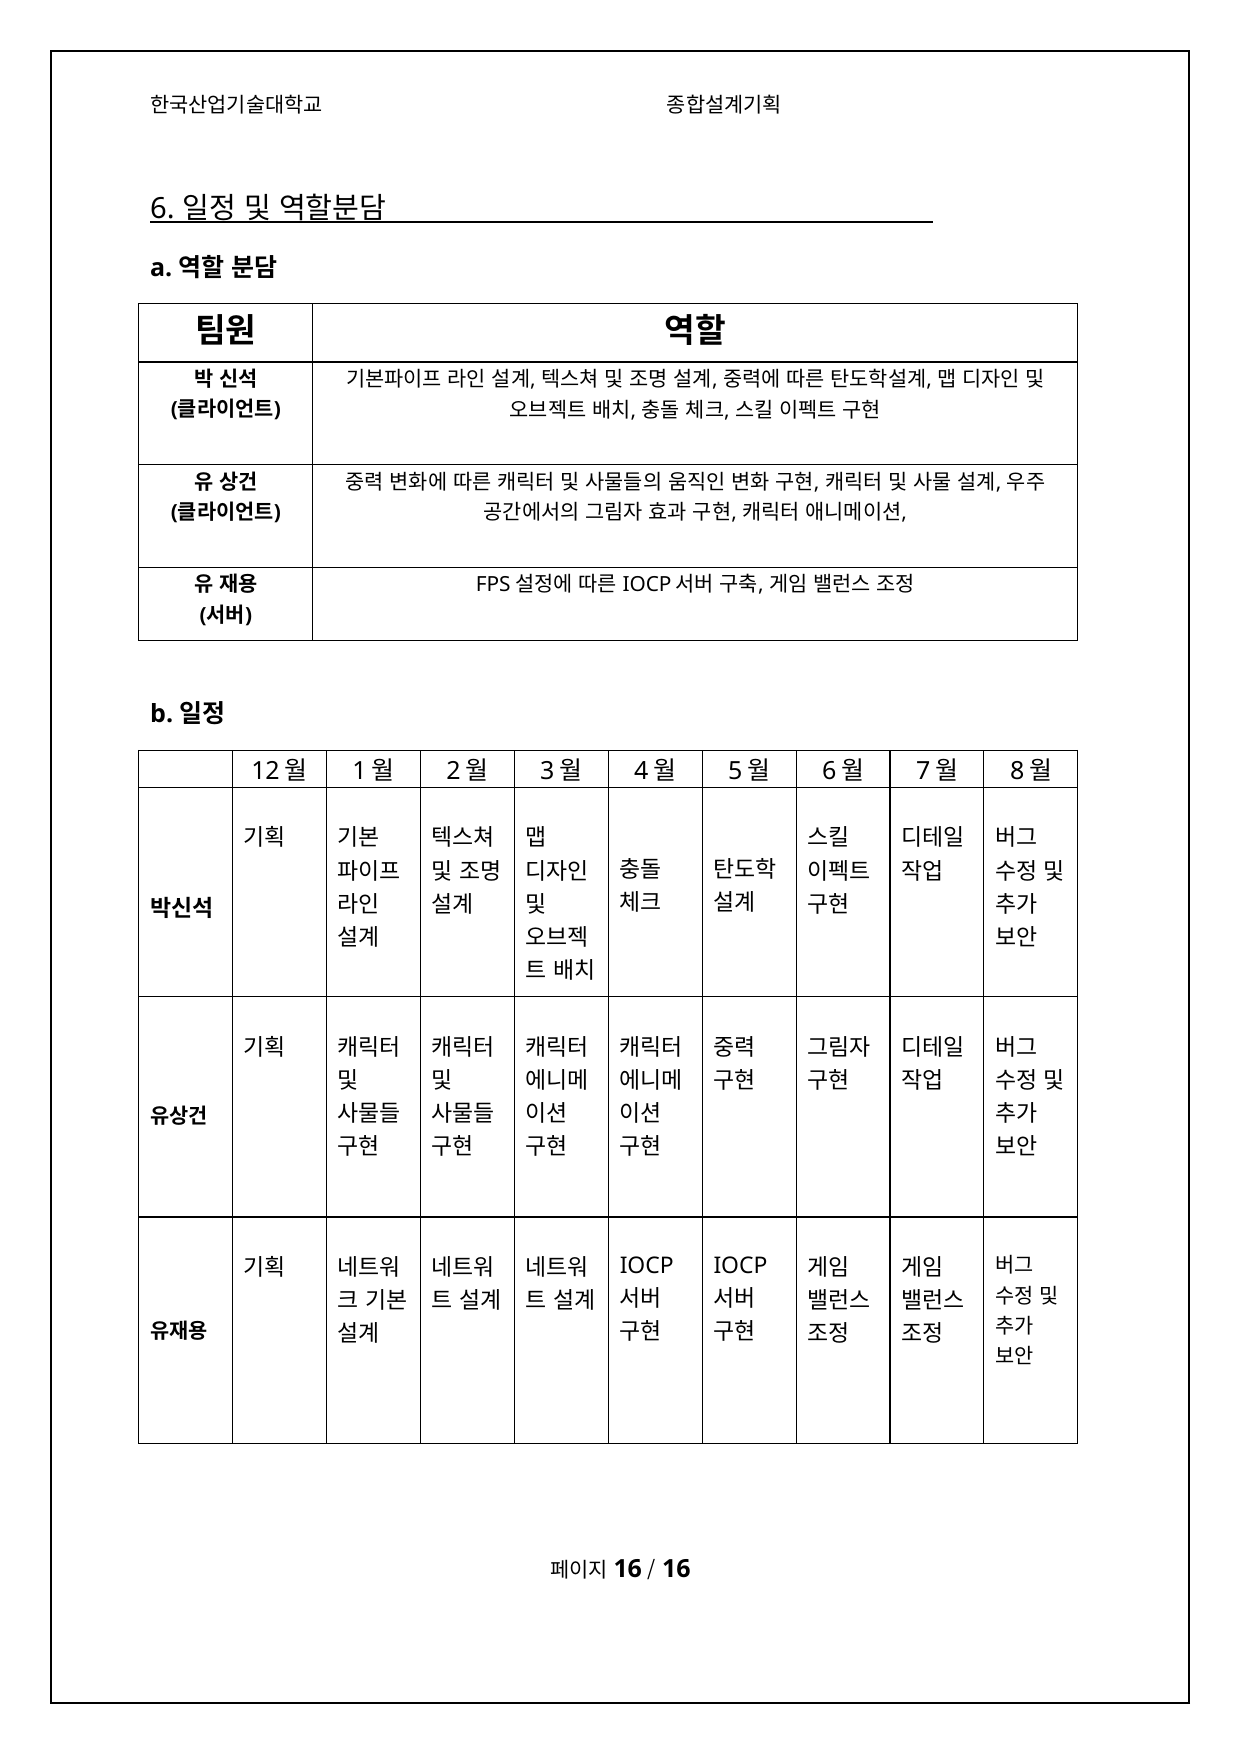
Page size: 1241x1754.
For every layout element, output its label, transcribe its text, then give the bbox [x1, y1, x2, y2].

table_cell 기획 [233, 1218, 326, 1443]
table_header 3월 [515, 751, 608, 787]
text b. 일정 [150, 694, 1090, 730]
table_cell 유 재용 (서버) [139, 568, 312, 639]
table_cell 유재용 [139, 1218, 232, 1443]
table_cell 맵 디자인 및 오브젝트 배치 [515, 788, 608, 996]
table_cell 기획 [233, 788, 326, 996]
table_cell 탄도학 설계 [703, 788, 796, 996]
table_cell 버그 수정 및 추가 보안 [984, 1218, 1077, 1443]
text a. 역할 분담 [150, 247, 1090, 283]
table_cell 네트워트 설계 [421, 1218, 514, 1443]
table_header 2월 [421, 751, 514, 787]
table_cell 기획 [233, 997, 326, 1216]
table_cell 게임 밸런스 조정 [891, 1218, 983, 1443]
table_cell 게임 밸런스 조정 [797, 1218, 889, 1443]
table_cell 캐릭터 및 사물들 구현 [327, 997, 420, 1216]
table_cell 캐릭터 및 사물들 구현 [421, 997, 514, 1216]
table_cell 캐릭터 에니메이션 구현 [609, 997, 702, 1216]
table_header [139, 751, 232, 787]
table_header 팀원 [139, 304, 312, 361]
table_header 6월 [797, 751, 889, 787]
table_cell 중력 구현 [703, 997, 796, 1216]
table_cell 네트워크 기본 설계 [327, 1218, 420, 1443]
text 6. 일정 및 역할분담 [150, 185, 1090, 227]
table_cell 유 상건 (클라이언트) [139, 465, 312, 567]
table_header 4월 [609, 751, 702, 787]
table_cell 기본 파이프 라인 설계 [327, 788, 420, 996]
table_cell 디테일 작업 [891, 997, 983, 1216]
table_header 1월 [327, 751, 420, 787]
table_cell 박신석 [139, 788, 232, 996]
table_header 7월 [891, 751, 983, 787]
table_header 8월 [984, 751, 1077, 787]
table_header 12월 [233, 751, 326, 787]
table_cell 충돌 체크 [609, 788, 702, 996]
table_cell IOCP 서버 구현 [609, 1218, 702, 1443]
table_cell 버그 수정 및 추가 보안 [984, 788, 1077, 996]
table_cell 네트워트 설계 [515, 1218, 608, 1443]
table_cell 그림자 구현 [797, 997, 889, 1216]
table_cell 캐릭터 에니메이션 구현 [515, 997, 608, 1216]
table_cell 디테일 작업 [891, 788, 983, 996]
table_cell 중력 변화에 따른 캐릭터 및 사물들의 움직인 변화 구현, 캐릭터 및 사물 설계, 우주 공간에서의 그림자 효과 구현, 캐릭터 애니메이션, [313, 465, 1077, 567]
table_cell 기본파이프 라인 설계, 텍스쳐 및 조명 설계, 중력에 따른 탄도학설계, 맵 디자인 및 오브젝트 배치, 충돌 체크, 스킬 이펙트 구현 [313, 363, 1077, 464]
table_cell 스킬 이펙트 구현 [797, 788, 889, 996]
table_cell 유상건 [139, 997, 232, 1216]
table_cell 버그 수정 및 추가 보안 [984, 997, 1077, 1216]
table_cell FPS설정에 따른 IOCP서버 구축, 게임 밸런스 조정 [313, 568, 1077, 639]
table_cell 텍스쳐 및 조명 설계 [421, 788, 514, 996]
table_cell IOCP 서버 구현 [703, 1218, 796, 1443]
table_header 역할 [313, 304, 1077, 361]
table_header 5월 [703, 751, 796, 787]
table_cell 박 신석 (클라이언트) [139, 363, 312, 464]
